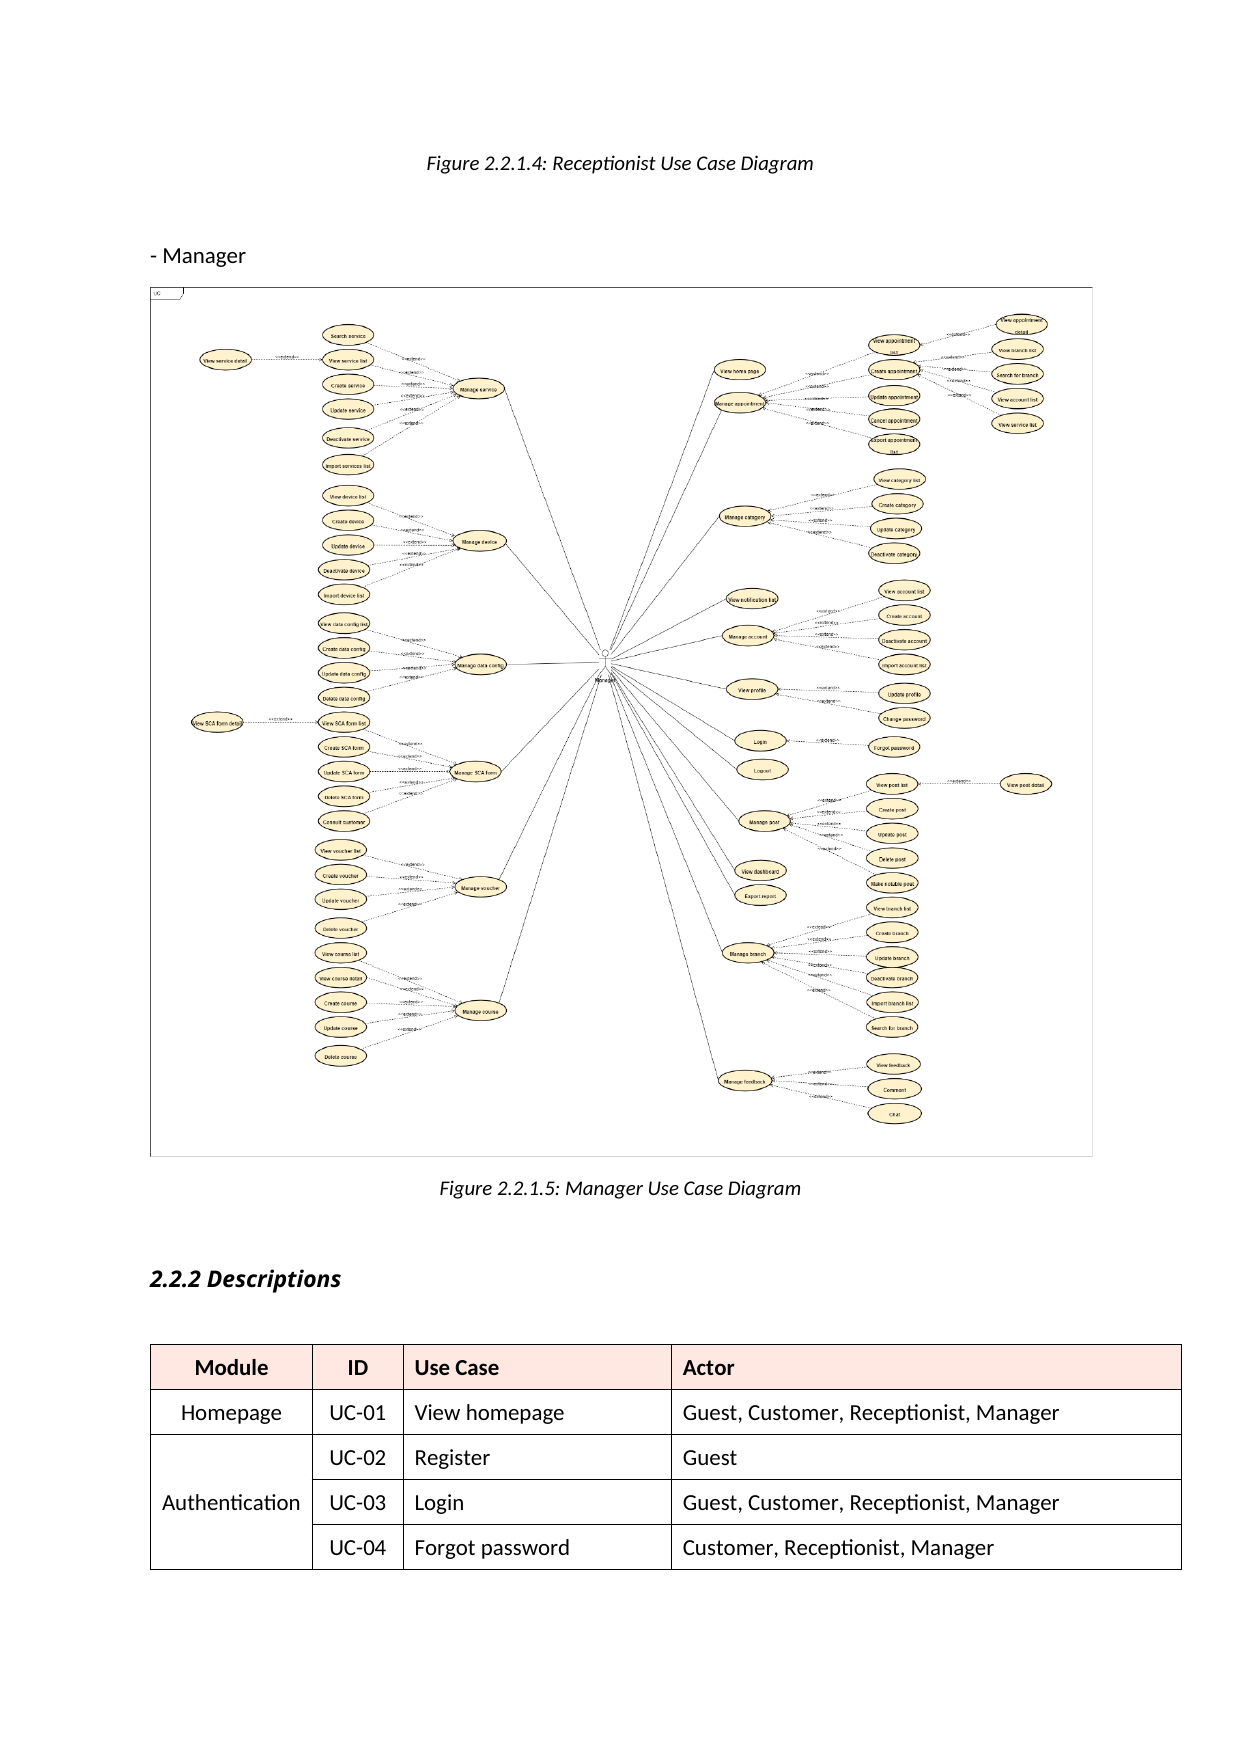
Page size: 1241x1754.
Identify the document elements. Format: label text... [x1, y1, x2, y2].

table_cell Guest, Customer, Receptionist, Manager [672, 1480, 1181, 1524]
table_header Module [151, 1345, 312, 1389]
text Figure 2.2.1.4: Receptionist Use Case Diagram [150, 150, 1093, 175]
table_header Actor [672, 1345, 1181, 1389]
table_cell Login [404, 1480, 671, 1524]
text Figure 2.2.1.5: Manager Use Case Diagram [150, 1175, 1093, 1201]
table_header ID [313, 1345, 403, 1389]
table_cell UC-02 [313, 1435, 403, 1479]
table_cell Guest [672, 1435, 1181, 1479]
table_cell UC-04 [313, 1525, 403, 1569]
table_cell UC-03 [313, 1480, 403, 1524]
table_cell Homepage [151, 1390, 312, 1434]
table_cell UC-01 [313, 1390, 403, 1434]
table_cell Register [404, 1435, 671, 1479]
subtitle 2.2.2 Descriptions [150, 1263, 1093, 1295]
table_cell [672, 1525, 1181, 1569]
table_cell Guest, Customer, Receptionist, Manager [672, 1390, 1181, 1434]
table_header Use Case [404, 1345, 671, 1389]
table_cell Forgot password [404, 1525, 671, 1569]
picture [150, 287, 1093, 1157]
text - Manager [150, 241, 1093, 269]
table_cell Authentication [151, 1435, 312, 1569]
table_cell View homepage [404, 1390, 671, 1434]
